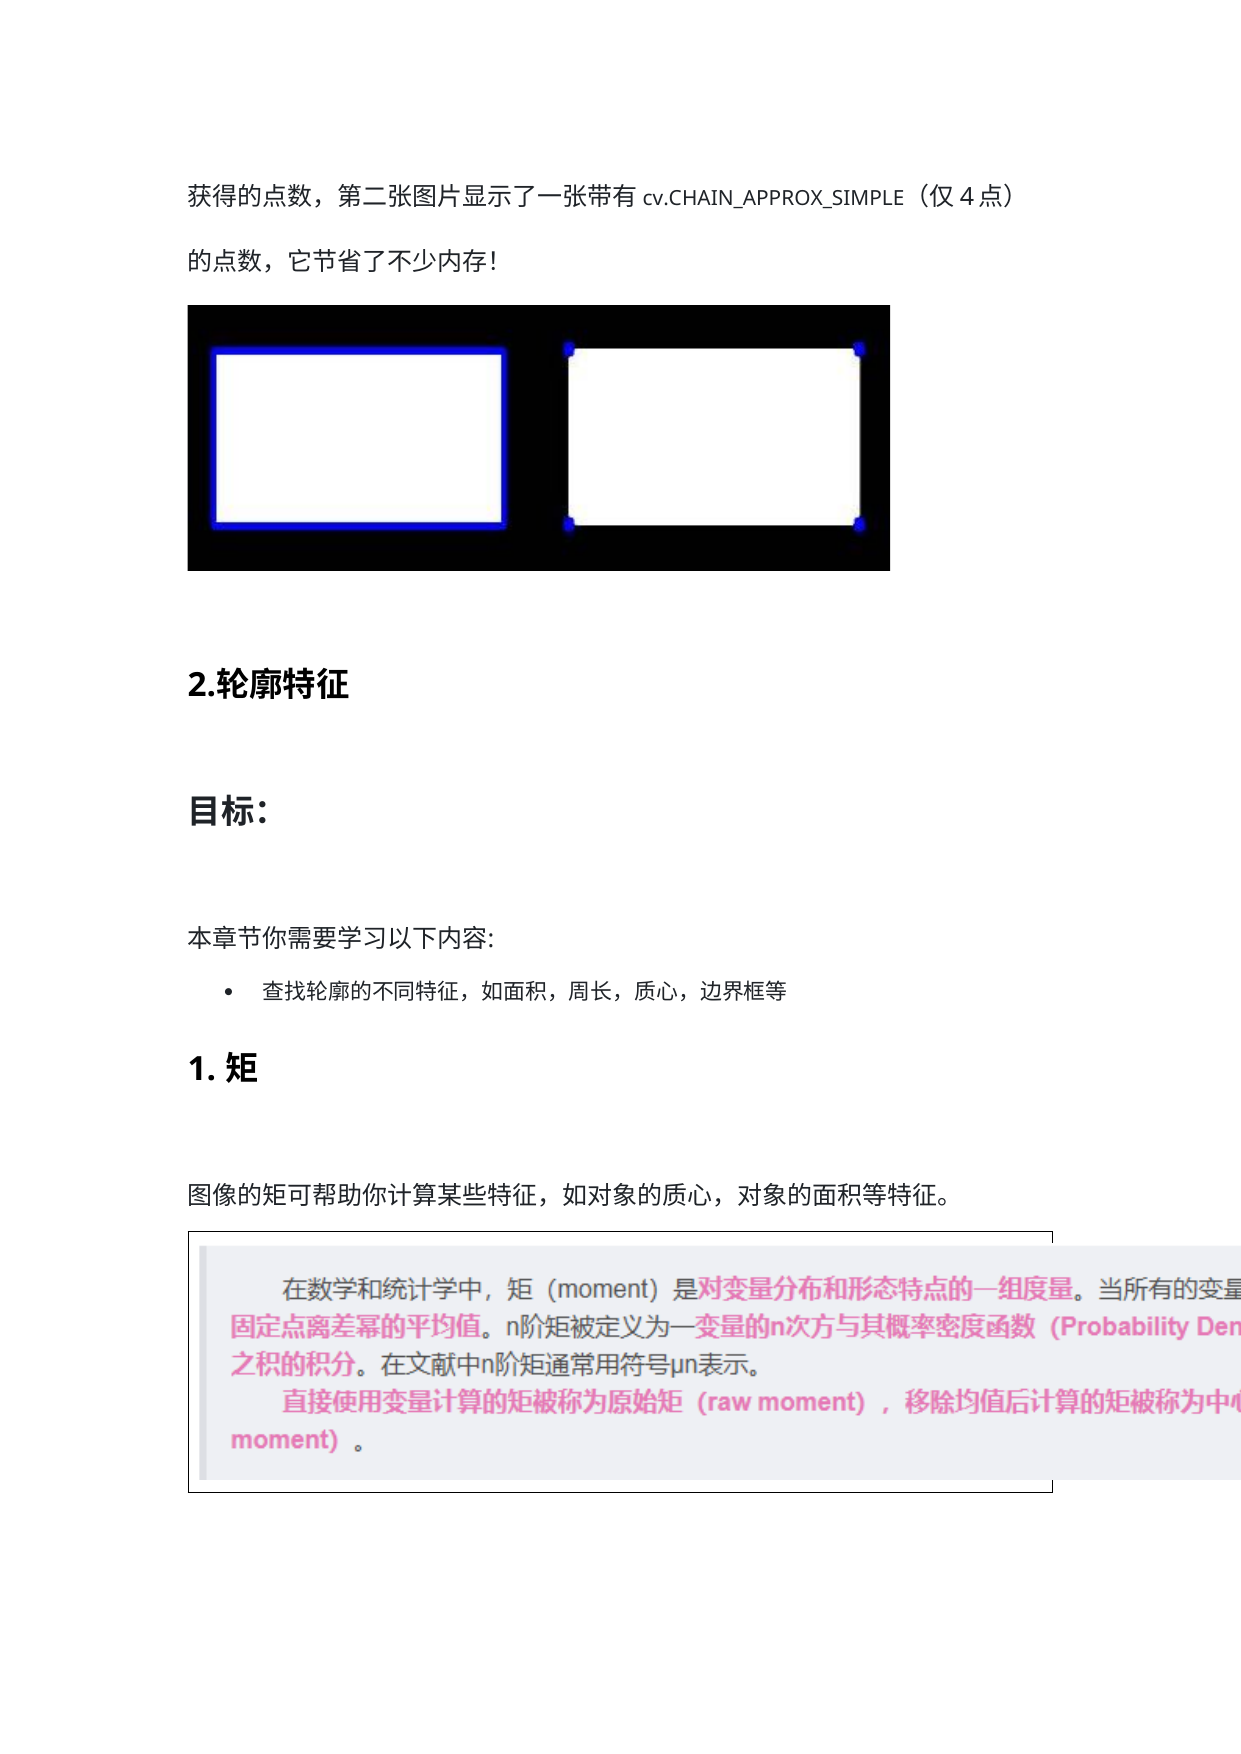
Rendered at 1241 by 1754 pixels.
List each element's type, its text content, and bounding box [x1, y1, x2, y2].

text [187, 162, 1053, 292]
subtitle 2.轮廓特征 [187, 649, 1053, 714]
text 图像的矩可帮助你计算某些特征，如对象的质心，对象的面积等特征。 [187, 1161, 1053, 1226]
table_header [189, 1232, 1052, 1492]
picture [199, 1243, 1241, 1480]
picture [187, 305, 891, 571]
text 本章节你需要学习以下内容: [187, 904, 1053, 969]
list 查找轮廓的不同特征，如面积，周长，质心，边界框等 [225, 974, 1053, 1006]
subtitle 目标： [187, 777, 1053, 842]
subtitle 1. 矩 [187, 1033, 1053, 1098]
